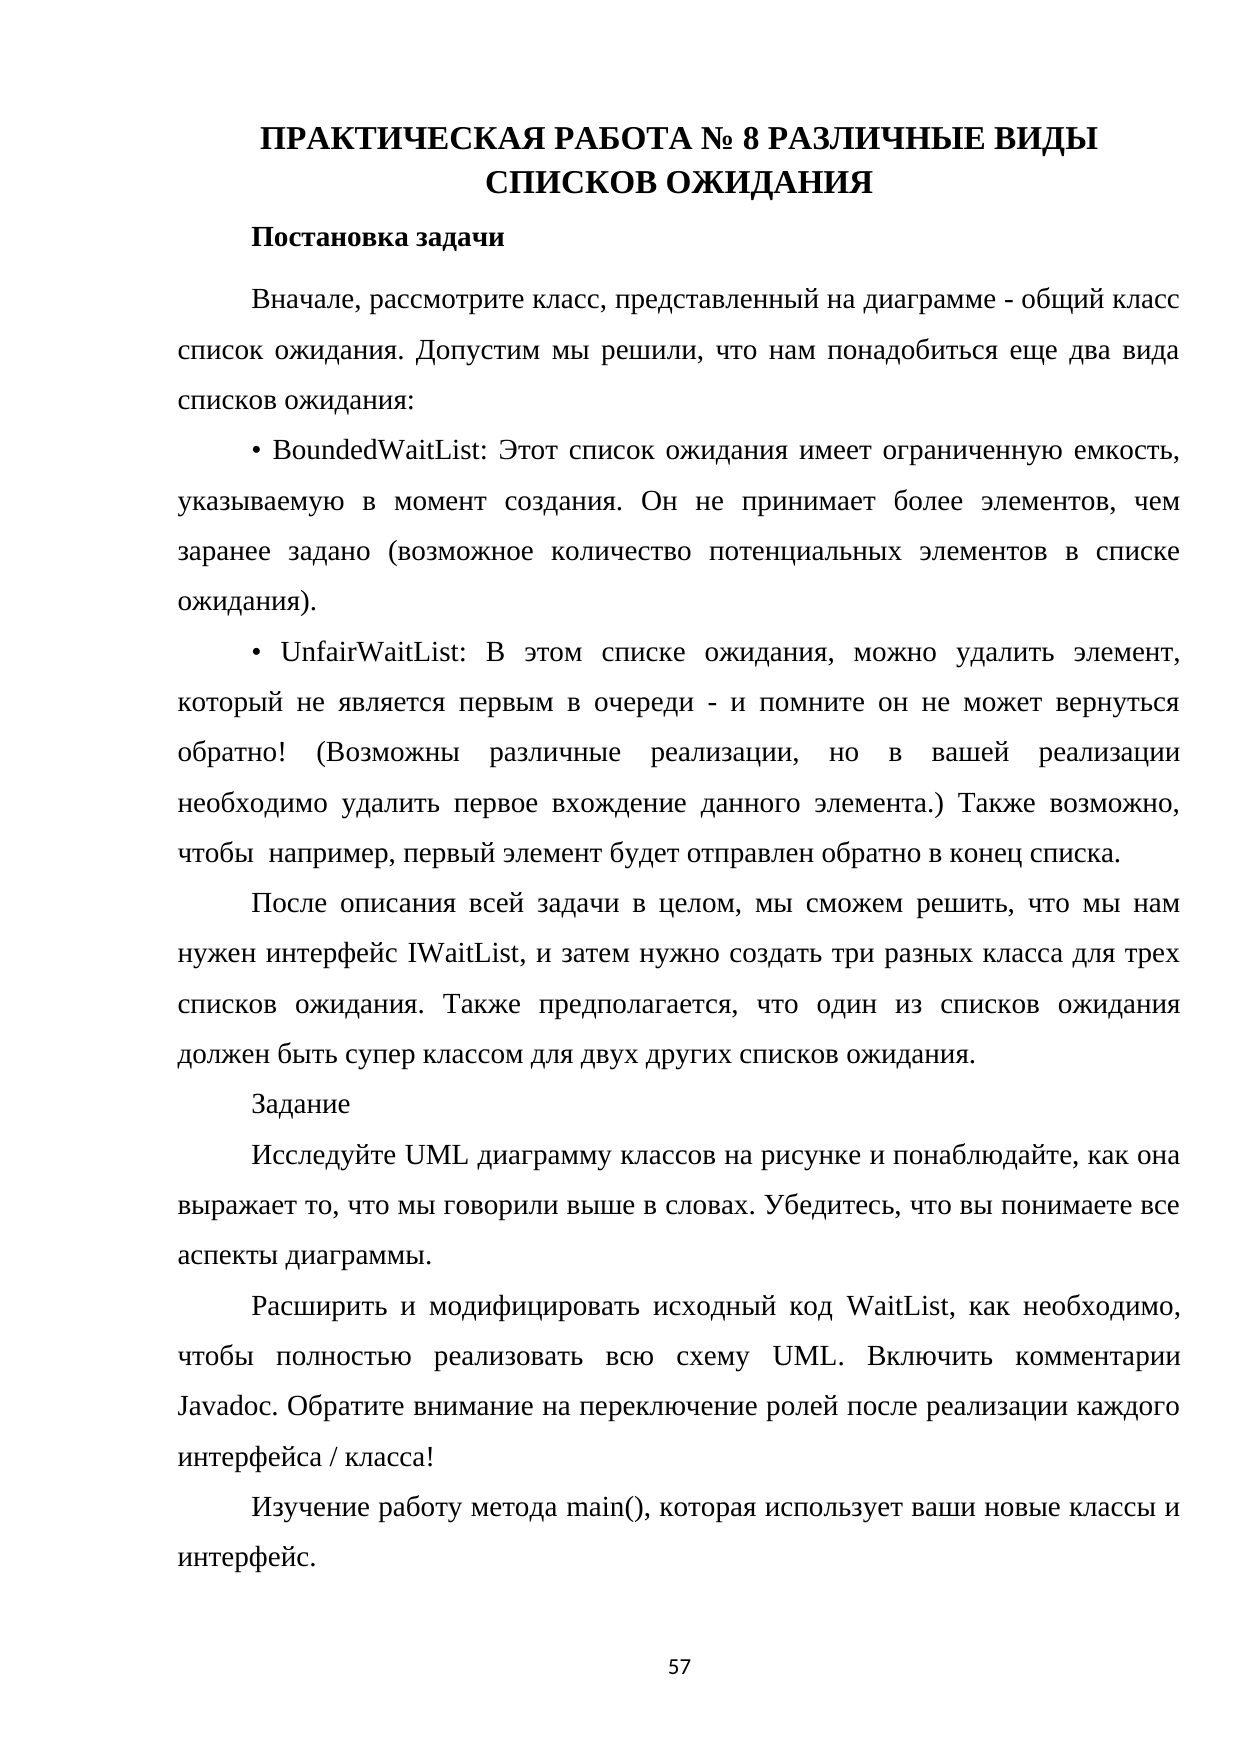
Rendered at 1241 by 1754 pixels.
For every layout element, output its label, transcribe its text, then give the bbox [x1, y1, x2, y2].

text Исследуйте UML диаграмму классов на рисунке и понаблюдайте, как она выражает то, что мы говорили выше в словах. Убедитесь, что вы понимаете все аспекты диаграммы. [177, 1137, 1181, 1271]
text Изучение работу метода main(), которая использует ваши новые классы и интерфейс. [177, 1489, 1181, 1573]
subtitle Постановка задачи [177, 219, 1181, 252]
text • BoundedWaitList: Этот список ожидания имеет ограниченную емкость, указываемую в момент создания. Он не принимает более элементов, чем заранее задано (возможное количество потенциальных элементов в списке ожидания). [177, 432, 1181, 617]
subtitle ПРАКТИЧЕСКАЯ РАБОТА № 8 РАЗЛИЧНЫЕ ВИДЫ СПИСКОВ ОЖИДАНИЯ [177, 118, 1181, 201]
text После описания всей задачи в целом, мы сможем решить, что мы нам нужен интерфейс IWaitList, и затем нужно создать три разных класса для трех списков ожидания. Также предполагается, что один из списков ожидания должен быть супер классом для двух других списков ожидания. [177, 885, 1181, 1070]
text Вначале, рассмотрите класс, представленный на диаграмме - общий класс список ожидания. Допустим мы решили, что нам понадобиться еще два вида списков ожидания: [177, 282, 1181, 416]
text Расширить и модифицировать исходный код WaitList, как необходимо, чтобы полностью реализовать всю схему UML. Включить комментарии Javadoc. Обратите внимание на переключение ролей после реализации каждого интерфейса / класса! [177, 1288, 1181, 1472]
text • UnfairWaitList: В этом списке ожидания, можно удалить элемент, который не является первым в очереди - и помните он не может вернуться обратно! (Возможны различные реализации, но в вашей реализации необходимо удалить первое вхождение данного элемента.) Также возможно, чтобы например, первый элемент будет отправлен обратно в конец списка. [177, 634, 1181, 868]
text Задание [177, 1087, 1181, 1120]
